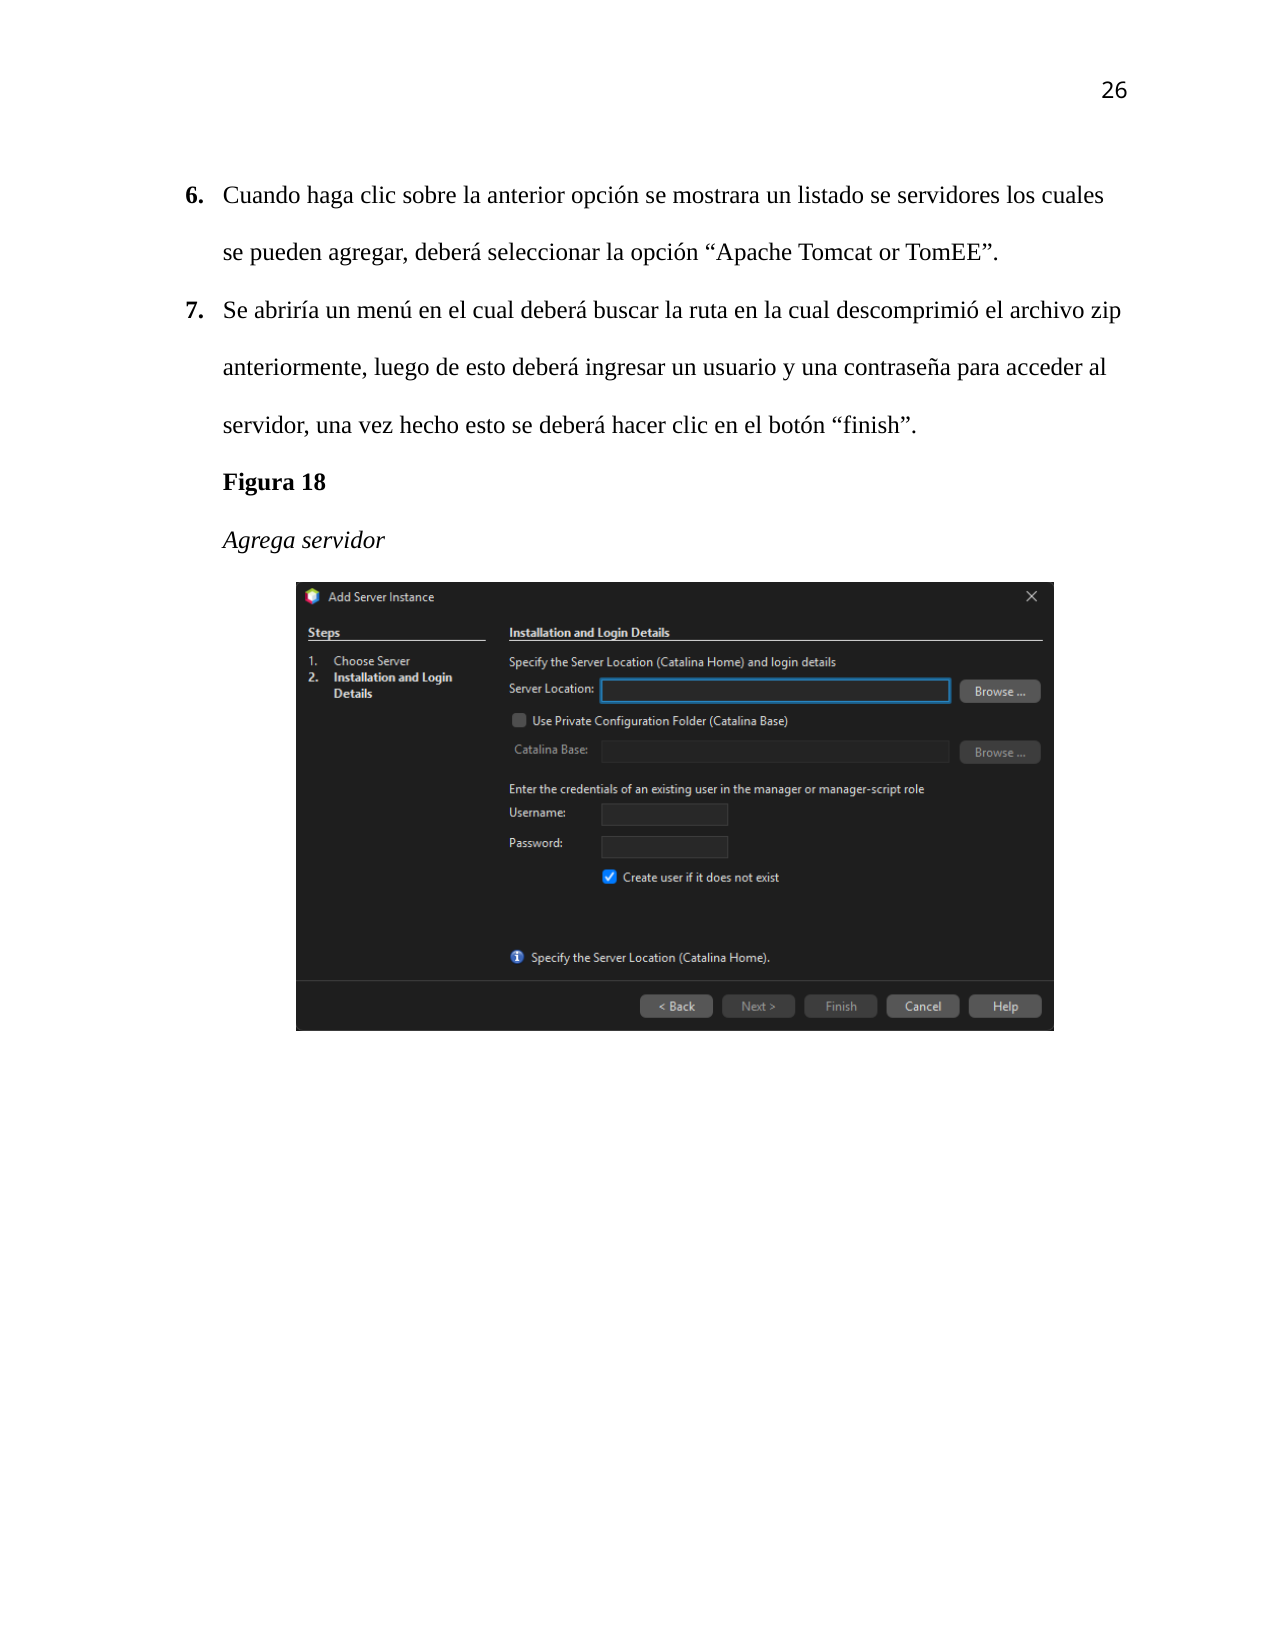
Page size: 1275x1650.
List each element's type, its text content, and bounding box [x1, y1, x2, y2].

picture [296, 582, 1054, 1031]
list Figura 18 [223, 467, 1127, 496]
list Se abriría un menú en el cual deberá buscar la ruta en la cual descomprimió el archivo zip anteriormente, luego de esto deberá ingresar un usuario y una contraseña para acceder al servidor, una vez hecho esto se deberá hacer clic en el botón “finish”. [185, 295, 1127, 439]
list Agrega servidor [223, 525, 1127, 554]
list Cuando haga clic sobre la anterior opción se mostrara un listado se servidores los cuales se pueden agregar, deberá seleccionar la opción “Apache Tomcat or TomEE”. [185, 180, 1127, 266]
